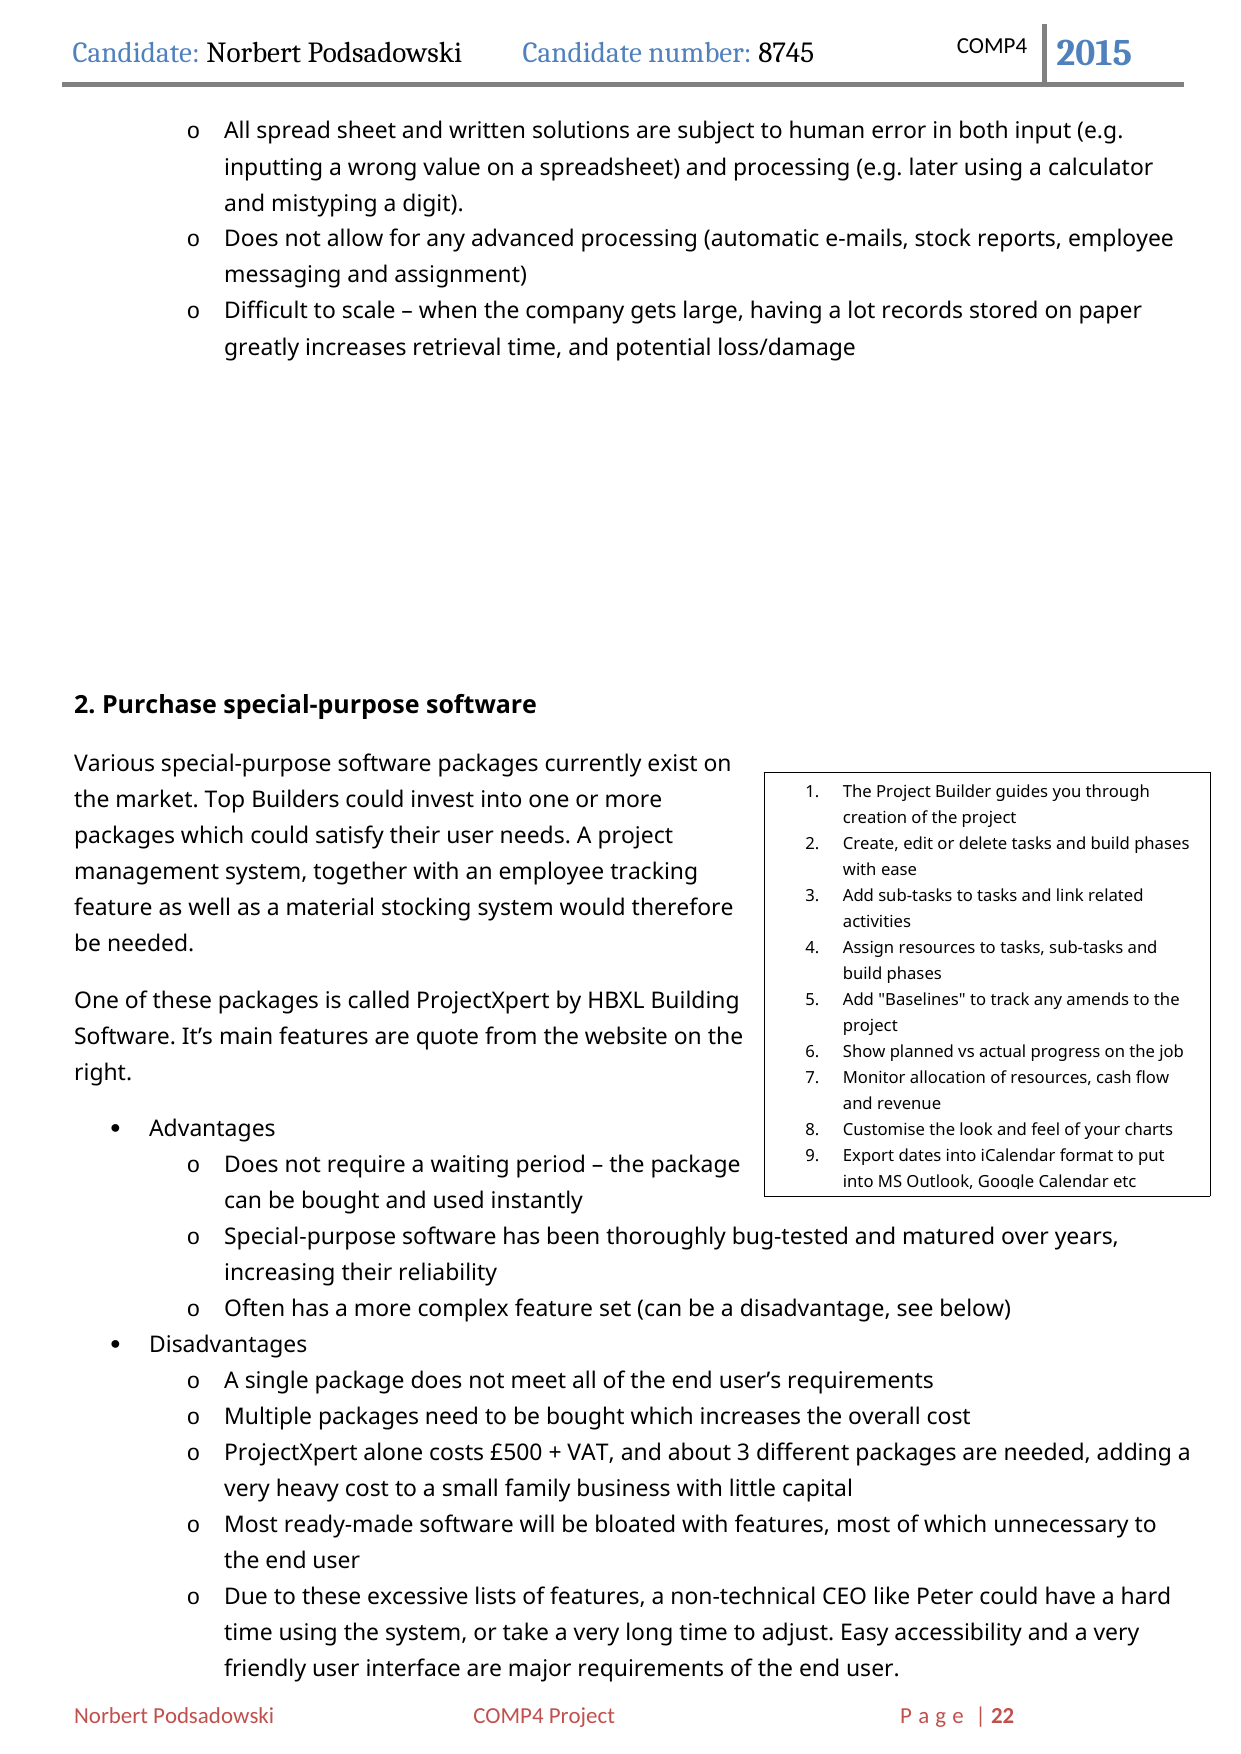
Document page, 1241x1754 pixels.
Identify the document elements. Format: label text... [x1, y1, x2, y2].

list Most ready-made software will be bloated with features, most of which unnecessary to the end user [186, 1508, 1196, 1576]
list Various special-purpose software packages currently exist on the market. Top Builders could invest into one or more packages which could satisfy their user needs. A project management system, together with an employee tracking feature as well as a material stocking system would therefore be needed. [74, 747, 1196, 958]
list Does not allow for any advanced processing (automatic e-mails, stock reports, employee messaging and assignment) [186, 222, 1196, 290]
list Often has a more complex feature set (can be a disadvantage, see below) [186, 1292, 1196, 1323]
list Multiple packages need to be bought which increases the overall cost [186, 1400, 1196, 1432]
list Difficult to scale – when the company gets large, having a lot records stored on paper greatly increases retrieval time, and potential loss/damage [186, 294, 1196, 362]
list All spread sheet and written solutions are subject to human error in both input (e.g. inputting a wrong value on a spreadsheet) and processing (e.g. later using a calculator and mistyping a digit). [186, 114, 1196, 218]
list Does not require a waiting period – the package can be bought and used instantly [186, 1148, 1196, 1216]
list Due to these excessive lists of features, a non-technical CEO like Peter could have a hard time using the system, or take a very long time to adjust. Easy accessibility and a very friendly user interface are major requirements of the end user. [186, 1580, 1196, 1683]
list Advantages [111, 1112, 763, 1143]
list A single package does not meet all of the end user’s requirements [186, 1364, 1196, 1396]
list Special-purpose software has been thoroughly bug-tested and matured over years, increasing their reliability [186, 1220, 1196, 1287]
list Disadvantages [111, 1328, 1196, 1359]
text One of these packages is called ProjectXpert by HBXL Building Software. It’s main features are quote from the website on the right. [74, 984, 763, 1087]
list ProjectXpert alone costs £500 + VAT, and about 3 different packages are needed, adding a very heavy cost to a small family business with little capital [186, 1436, 1196, 1503]
text 2. Purchase special-purpose software [74, 687, 1196, 721]
